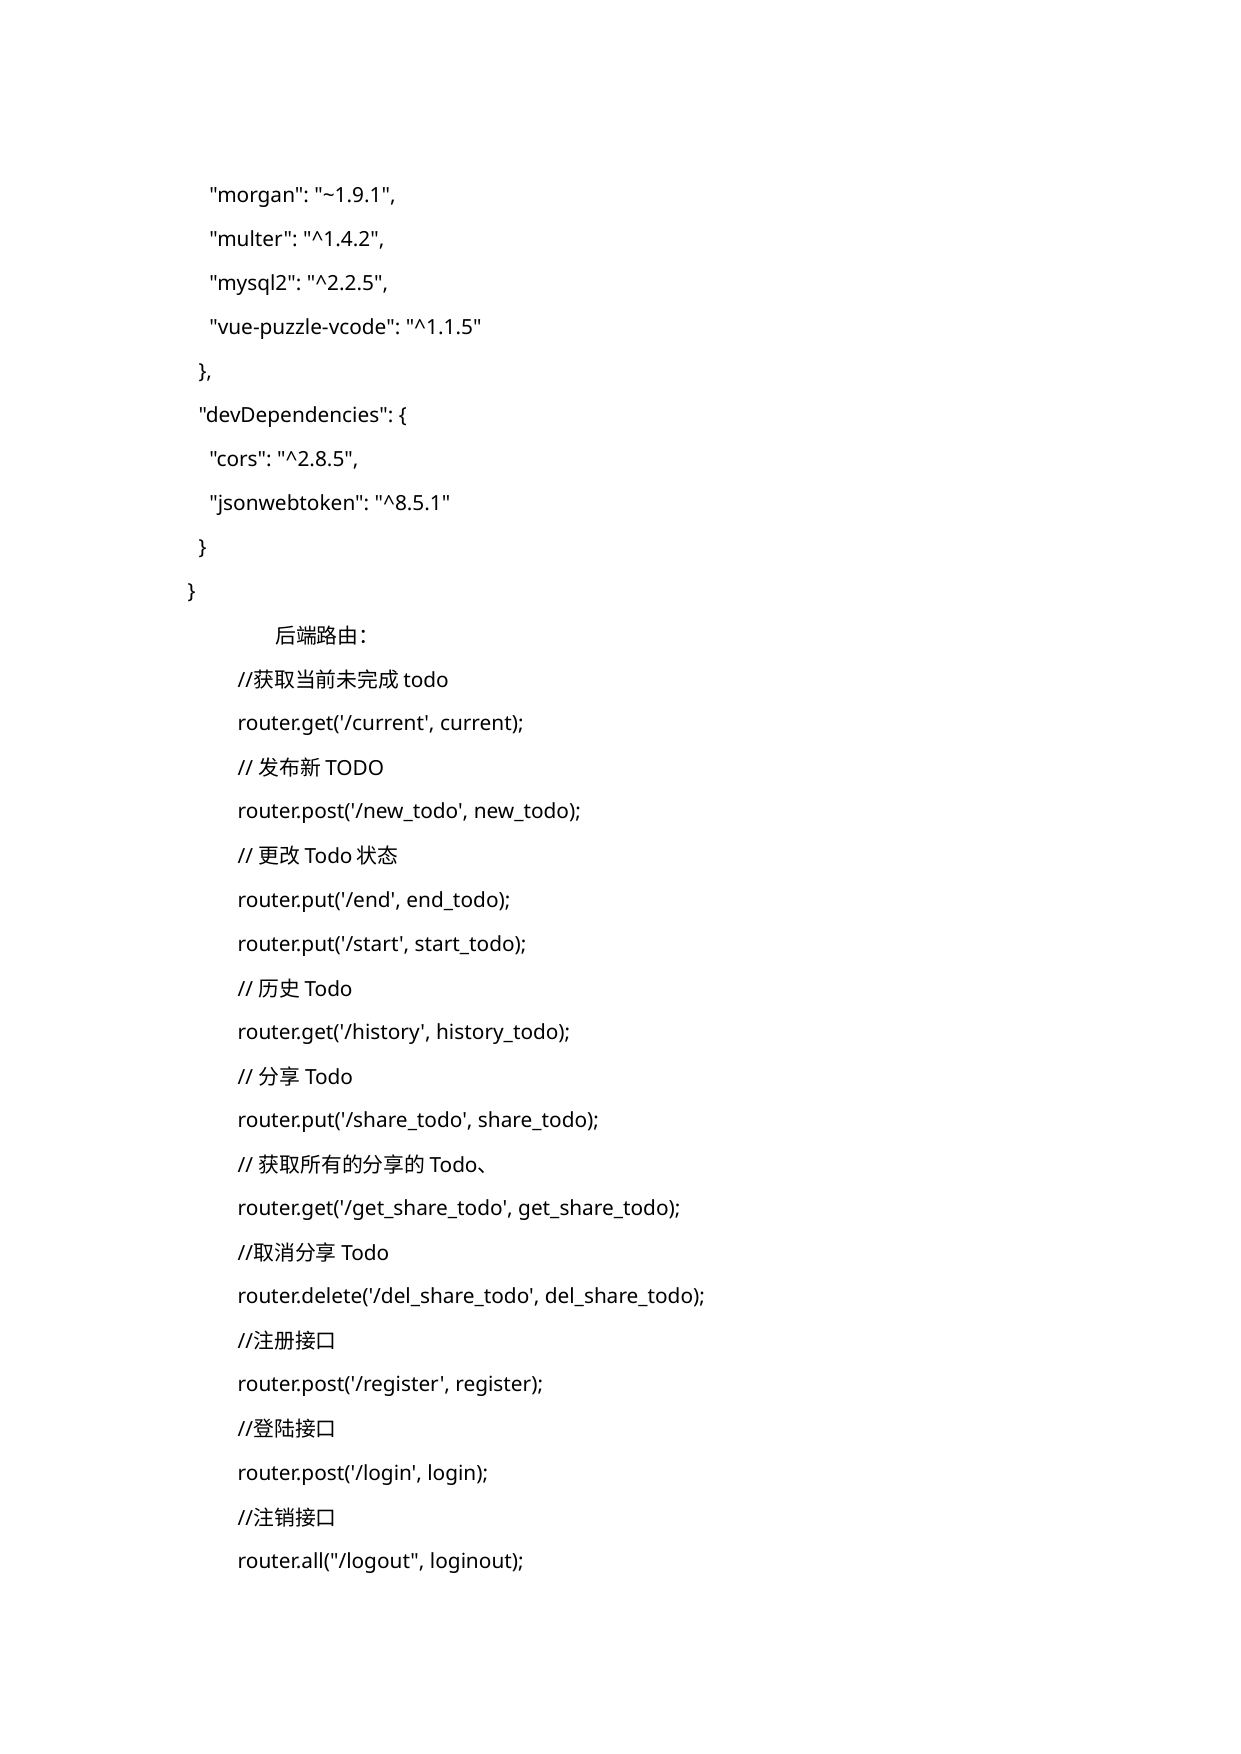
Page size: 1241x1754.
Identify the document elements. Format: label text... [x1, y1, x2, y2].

text router.put('/share_todo', share_todo); [237, 1097, 1053, 1141]
text router.put('/end', end_todo); [237, 877, 1053, 921]
text "mysql2": "^2.2.5", [187, 260, 1053, 304]
text // 获取所有的分享的Todo、 [237, 1141, 1053, 1185]
text // 更改Todo状态 [237, 833, 1053, 877]
text router.delete('/del_share_todo', del_share_todo); [237, 1273, 1053, 1318]
text router.get('/get_share_todo', get_share_todo); [237, 1185, 1053, 1229]
text router.get('/current', current); [237, 701, 1053, 745]
text "devDependencies": { [187, 392, 1053, 436]
text // 分享 Todo [237, 1053, 1053, 1097]
text router.all("/logout", loginout); [237, 1538, 1053, 1582]
text //取消分享 Todo [237, 1229, 1053, 1273]
text // 历史Todo [237, 965, 1053, 1009]
text //登陆接口 [237, 1406, 1053, 1450]
text "jsonwebtoken": "^8.5.1" [187, 480, 1053, 524]
text //注销接口 [237, 1494, 1053, 1538]
text } [187, 524, 1053, 568]
text router.post('/new_todo', new_todo); [237, 789, 1053, 833]
text router.post('/register', register); [237, 1362, 1053, 1406]
text 后端路由： [237, 613, 1053, 657]
text "multer": "^1.4.2", [187, 216, 1053, 260]
text // 发布新TODO [237, 745, 1053, 789]
text "cors": "^2.8.5", [187, 436, 1053, 480]
text router.get('/history', history_todo); [237, 1009, 1053, 1053]
text router.post('/login', login); [237, 1450, 1053, 1494]
text } [187, 568, 1053, 613]
text router.put('/start', start_todo); [237, 921, 1053, 965]
text //获取当前未完成todo [237, 657, 1053, 701]
text }, [187, 348, 1053, 392]
text "morgan": "~1.9.1", [187, 172, 1053, 216]
text "vue-puzzle-vcode": "^1.1.5" [187, 304, 1053, 348]
text //注册接口 [237, 1318, 1053, 1362]
